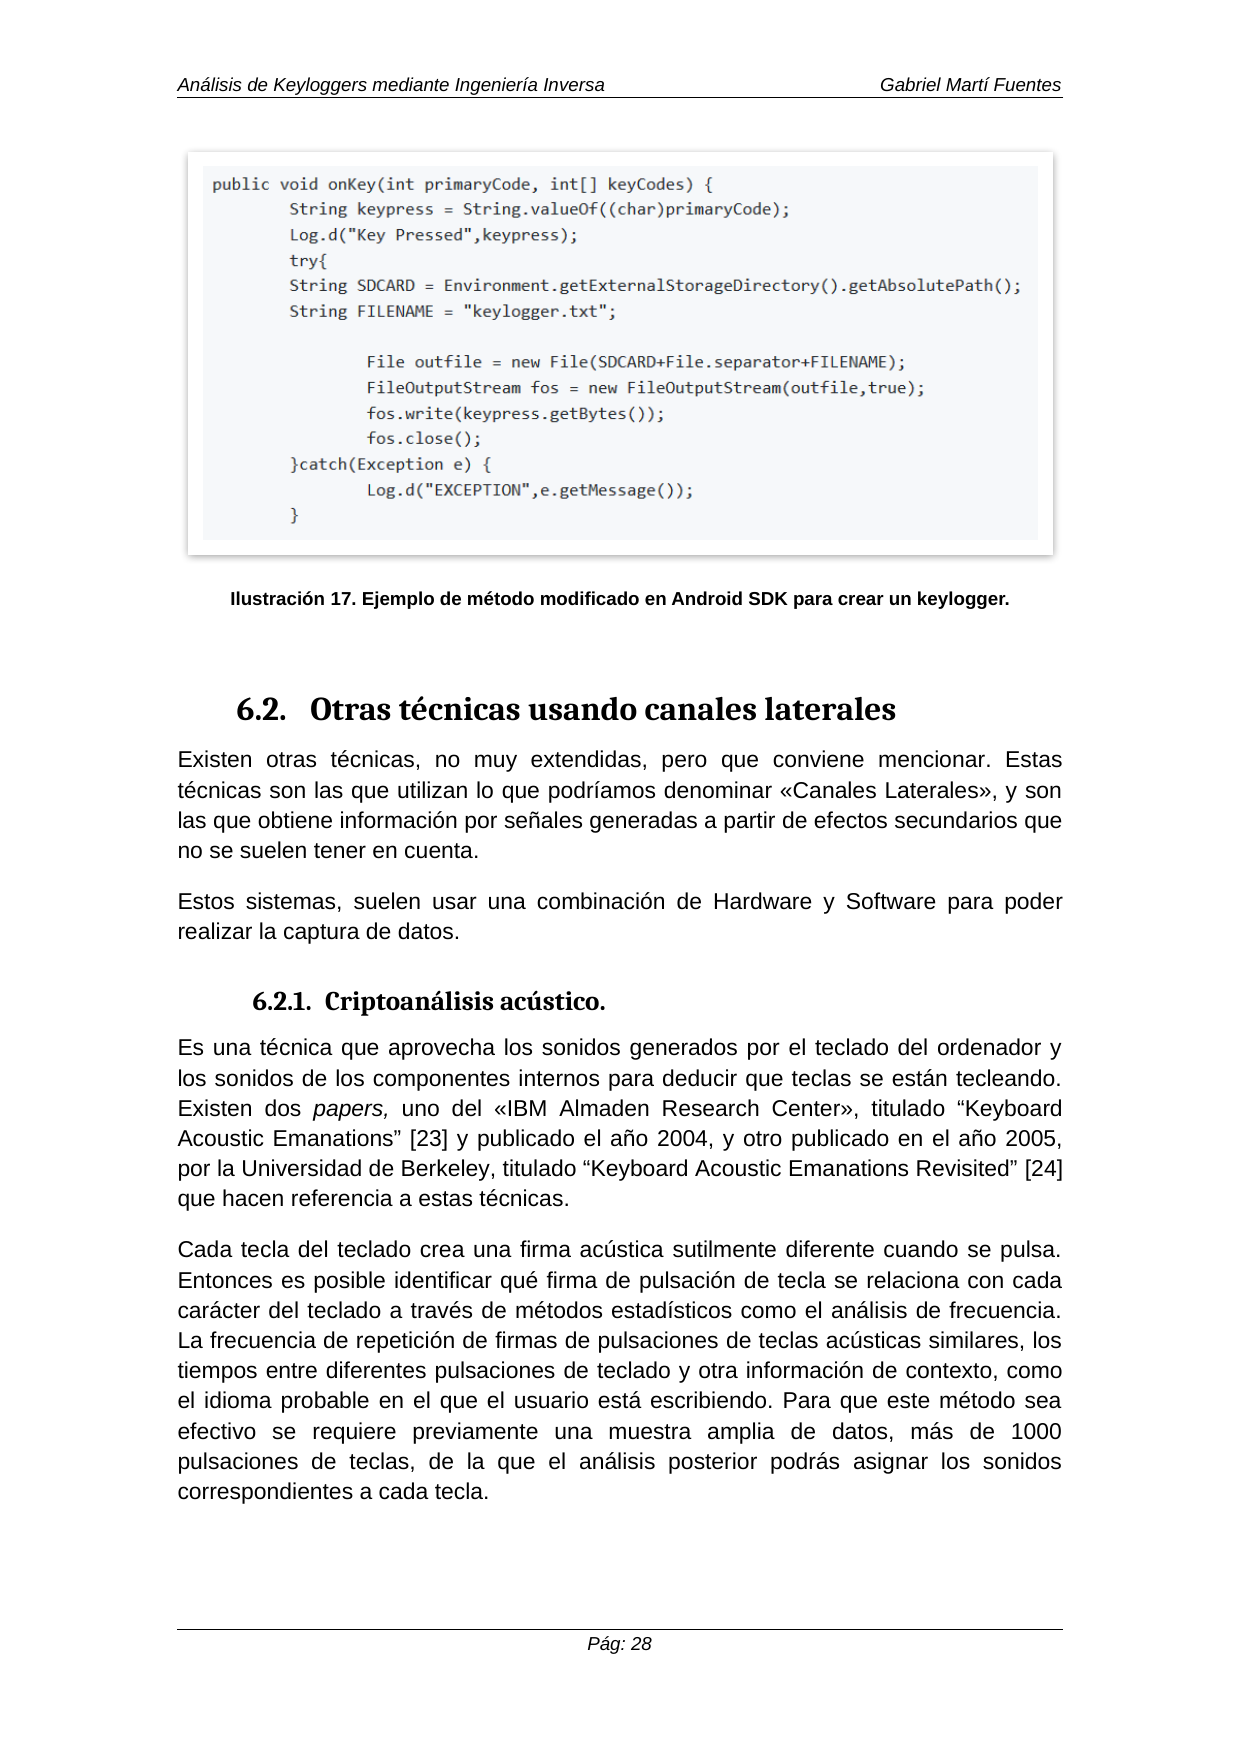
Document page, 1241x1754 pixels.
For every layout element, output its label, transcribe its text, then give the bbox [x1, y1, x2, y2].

text Estos sistemas, suelen usar una combinación de Hardware y Software para poder realizar la captura de datos. [177, 888, 1063, 945]
text Es una técnica que aprovecha los sonidos generados por el teclado del ordenador y los sonidos de los componentes internos para deducir que teclas se están tecleando. Existen dos papers, uno del «IBM Almaden Research Center», titulado “Keyboard Acoustic Emanations” y publicado el año 2004, y otro publicado en el año 2005, por la Universidad de Berkeley, titulado “Keyboard Acoustic Emanations Revisited” que hacen referencia a estas técnicas. [177, 1034, 1063, 1212]
text Existen otras técnicas, no muy extendidas, pero que conviene mencionar. Estas técnicas son las que utilizan lo que podríamos denominar «Canales Laterales», y son las que obtiene información por señales generadas a partir de efectos secundarios que no se suelen tener en cuenta. [177, 746, 1063, 863]
picture [203, 166, 1038, 540]
text Ilustración 17. Ejemplo de método modificado en Android SDK para crear un keylogger. [177, 588, 1063, 610]
subtitle Criptoanálisis acústico. [252, 986, 1063, 1017]
subtitle Otras técnicas usando canales laterales [236, 690, 1063, 728]
text Cada tecla del teclado crea una firma acústica sutilmente diferente cuando se pulsa. Entonces es posible identificar qué firma de pulsación de tecla se relaciona con cada carácter del teclado a través de métodos estadísticos como el análisis de frecuencia. La frecuencia de repetición de firmas de pulsaciones de teclas acústicas similares, los tiempos entre diferentes pulsaciones de teclado y otra información de contexto, como el idioma probable en el que el usuario está escribiendo. Para que este método sea efectivo se requiere previamente una muestra amplia de datos, más de 1000 pulsaciones de teclas, de la que el análisis posterior podrás asignar los sonidos correspondientes a cada tecla. [177, 1236, 1063, 1504]
